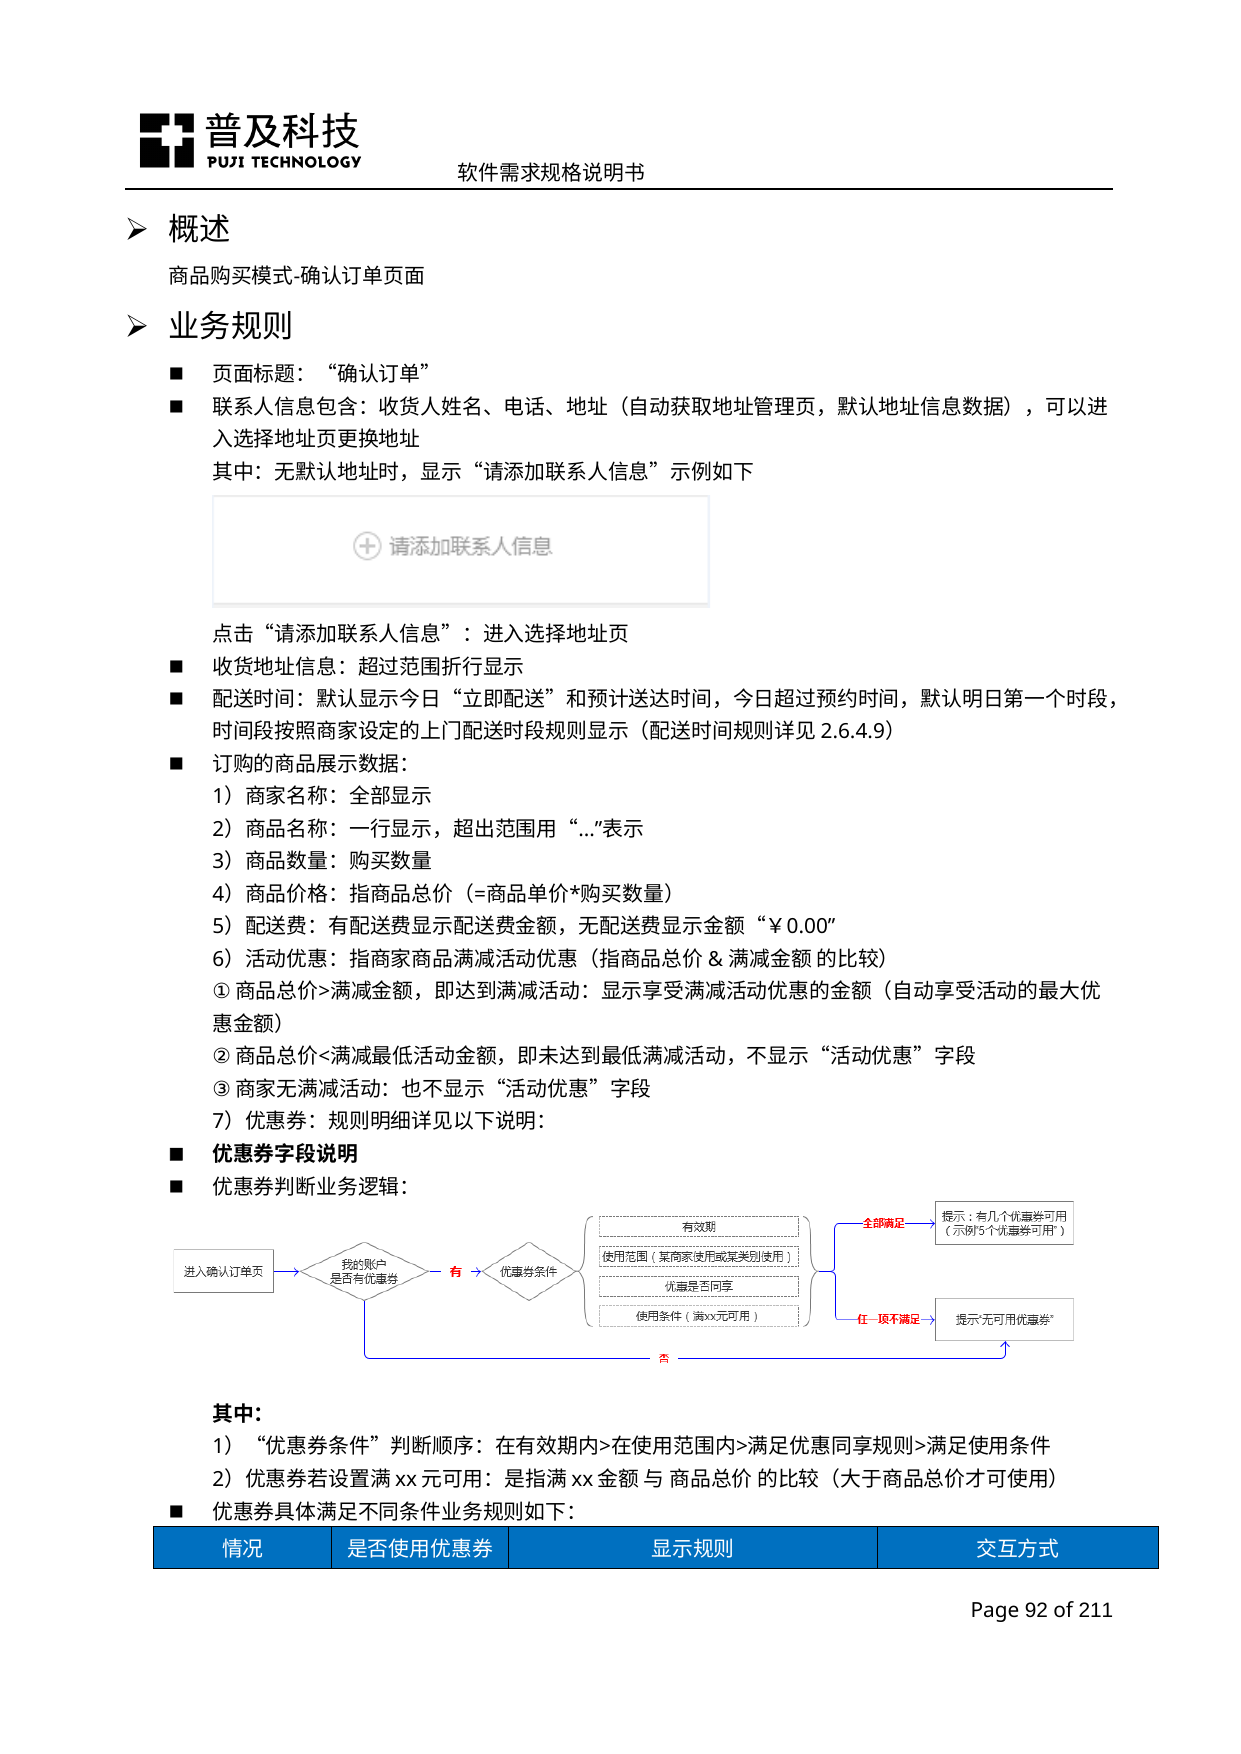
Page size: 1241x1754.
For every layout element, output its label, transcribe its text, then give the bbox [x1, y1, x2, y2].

list 3）商品数量：购买数量 [212, 844, 1113, 876]
list ③商家无满减活动：也不显示“活动优惠”字段 [212, 1071, 1113, 1104]
list ①商品总价>满减金额，即达到满减活动：显示享受满减活动优惠的金额（自动享受活动的最大优惠金额） [212, 974, 1113, 1039]
list 业务规则 [124, 291, 1113, 356]
list 优惠券具体满足不同条件业务规则如下： [168, 1494, 1113, 1526]
list 1）商家名称：全部显示 [212, 779, 1113, 811]
list 6）活动优惠：指商家商品满减活动优惠（指商品总价 & 满减金额 的比较） [212, 941, 1113, 974]
picture [212, 495, 711, 608]
list 2）优惠券若设置满xx元可用：是指满xx金额 与 商品总价 的比较（大于商品总价才可使用） [212, 1461, 1113, 1494]
picture [124, 103, 365, 180]
list 其中： [212, 1396, 1113, 1429]
list 5）配送费：有配送费显示配送费金额，无配送费显示金额“￥0.00” [212, 909, 1113, 941]
picture [173, 1201, 1074, 1369]
list 配送时间：默认显示今日“立即配送”和预计送达时间，今日超过预约时间，默认明日第一个时段，时间段按照商家设定的上门配送时段规则显示（配送时间规则详见2.6.4.9） [168, 681, 1113, 746]
list 商品购买模式-确认订单页面 [168, 259, 1113, 291]
list ②商品总价<满减最低活动金额，即未达到最低满减活动，不显示“活动优惠”字段 [212, 1039, 1113, 1071]
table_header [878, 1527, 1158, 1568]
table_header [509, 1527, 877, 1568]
list 4）商品价格：指商品总价（=商品单价*购买数量） [212, 876, 1113, 909]
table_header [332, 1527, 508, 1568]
list 联系人信息包含：收货人姓名、电话、地址（自动获取地址管理页，默认地址信息数据），可以进入选择地址页更换地址 [168, 389, 1113, 454]
list 优惠券字段说明 [168, 1136, 1113, 1169]
list 1）“优惠券条件”判断顺序：在有效期内>在使用范围内>满足优惠同享规则>满足使用条件 [212, 1429, 1113, 1461]
list 概述 [124, 194, 1113, 259]
list 其中：无默认地址时，显示“请添加联系人信息”示例如下 [212, 454, 1113, 486]
list 点击“请添加联系人信息”：进入选择地址页 [212, 616, 1113, 649]
list 订购的商品展示数据： [168, 746, 1113, 779]
list 2）商品名称：一行显示，超出范围用“...”表示 [212, 811, 1113, 844]
list 7）优惠券：规则明细详见以下说明： [212, 1104, 1113, 1136]
list 收货地址信息：超过范围折行显示 [168, 649, 1113, 681]
list 优惠券判断业务逻辑： [168, 1169, 1113, 1201]
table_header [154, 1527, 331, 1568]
list 页面标题：“确认订单” [168, 356, 1113, 389]
